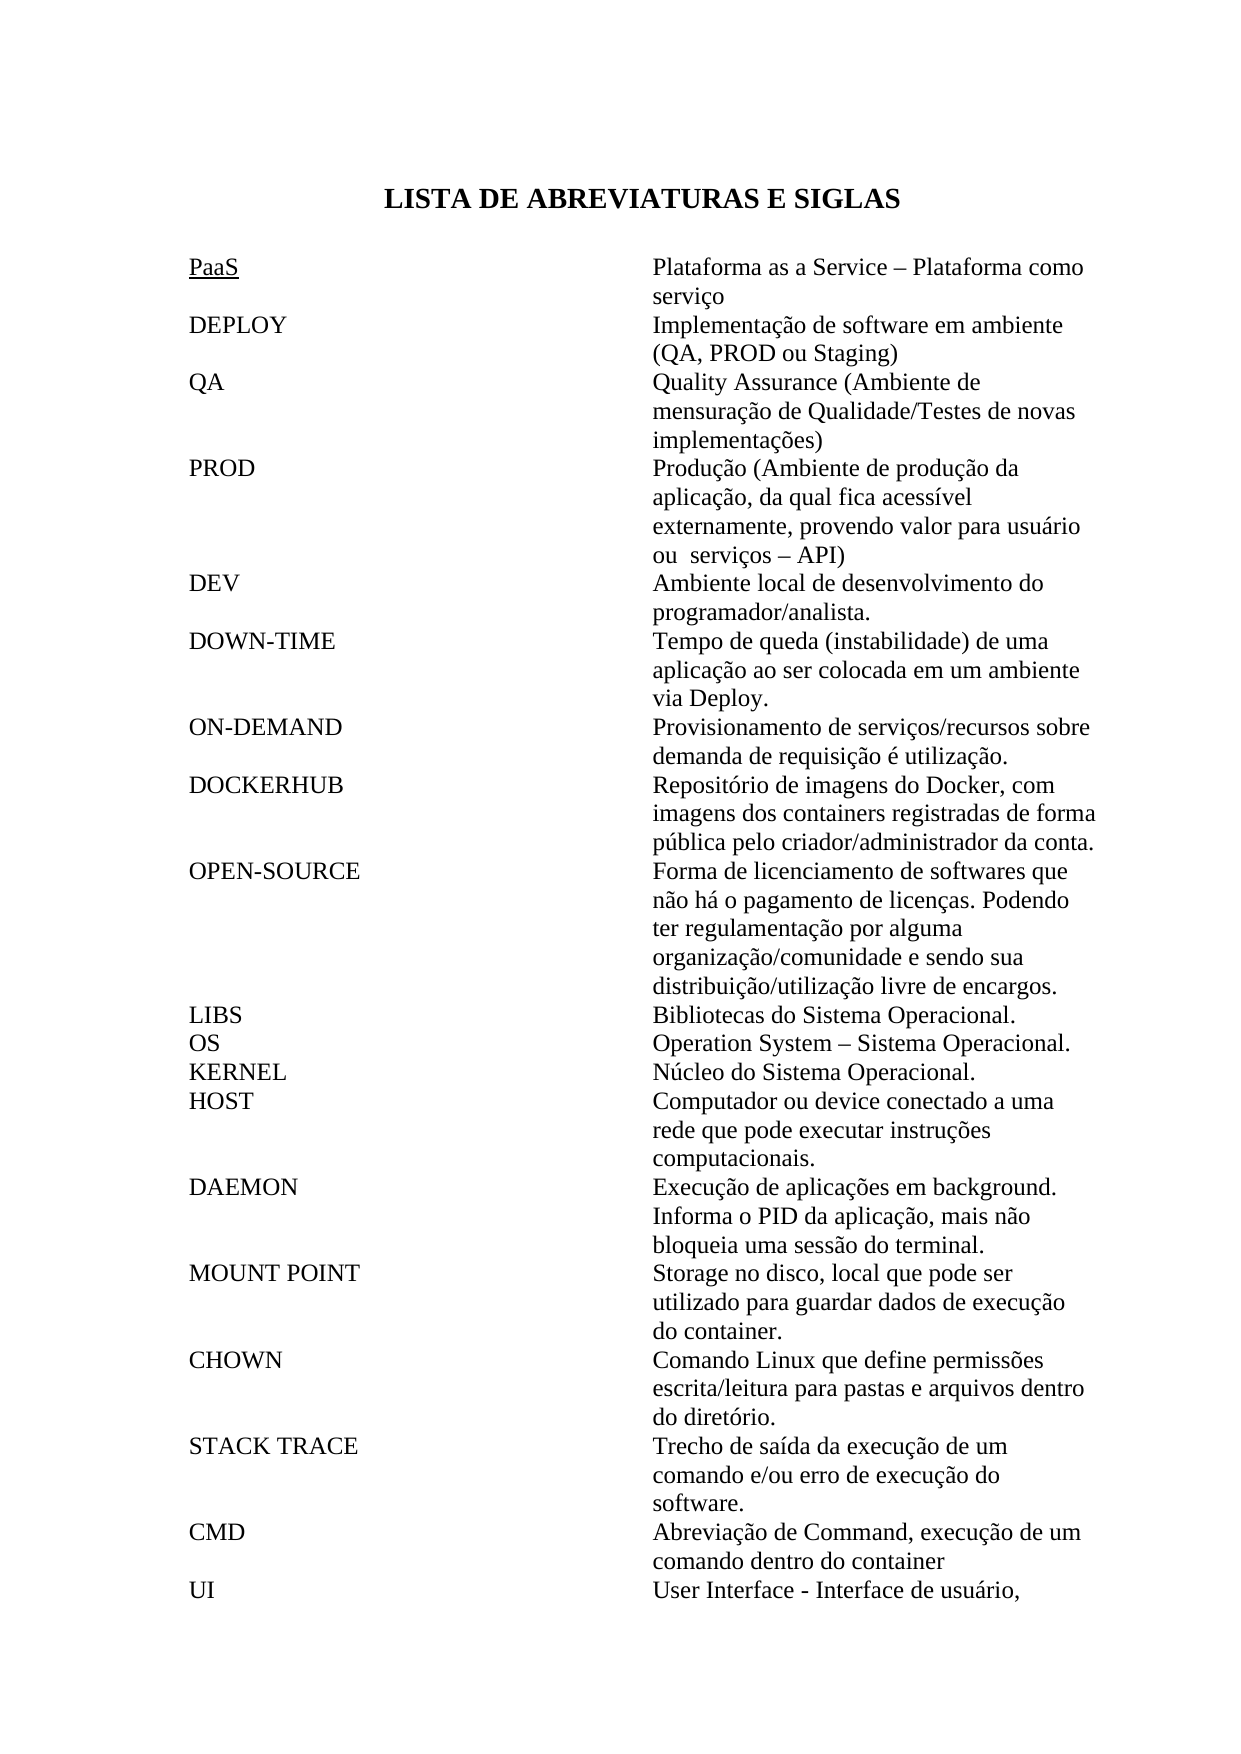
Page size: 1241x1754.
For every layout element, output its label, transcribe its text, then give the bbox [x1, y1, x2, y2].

table_cell Storage no disco, local que pode ser utilizado para guardar dados de execução do container. [641, 1259, 1107, 1345]
table_cell Tempo de queda (instabilidade) de uma aplicação ao ser colocada em um ambiente via Deploy. [641, 626, 1107, 712]
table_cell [641, 1575, 1107, 1603]
table_cell CHOWN [177, 1345, 641, 1431]
table_cell OS [177, 1029, 641, 1057]
table_cell Computador ou device conectado a uma rede que pode executar instruções computacionais. [641, 1086, 1107, 1172]
table_cell Trecho de saída da execução de um comando e/ou erro de execução do software. [641, 1431, 1107, 1517]
text LISTA DE ABREVIATURAS E SIGLAS [177, 181, 1107, 215]
table_cell LIBS [177, 1000, 641, 1028]
table_header Plataforma as a Service – Plataforma como serviço [641, 252, 1107, 310]
table_cell Implementação de software em ambiente (QA, PROD ou Staging) [641, 310, 1107, 367]
table_cell STACK TRACE [177, 1431, 641, 1517]
table_cell QA [177, 367, 641, 453]
table_cell Núcleo do Sistema Operacional. [641, 1057, 1107, 1086]
table_cell ON-DEMAND [177, 712, 641, 770]
table_cell Produção (Ambiente de produção da aplicação, da qual fica acessível externamente, provendo valor para usuário ou serviços – API) [641, 454, 1107, 568]
table_cell Execução de aplicações em background. Informa o PID da aplicação, mais não bloqueia uma sessão do terminal. [641, 1172, 1107, 1258]
table_cell PROD [177, 454, 641, 568]
table_cell KERNEL [177, 1057, 641, 1086]
table_cell Repositório de imagens do Docker, com imagens dos containers registradas de forma pública pelo criador/administrador da conta. [641, 770, 1107, 856]
table_cell DEV [177, 569, 641, 626]
table_cell Operation System – Sistema Operacional. [641, 1029, 1107, 1057]
table_cell Bibliotecas do Sistema Operacional. [641, 1000, 1107, 1028]
table_cell CMD [177, 1517, 641, 1575]
table_cell Comando Linux que define permissões escrita/leitura para pastas e arquivos dentro do diretório. [641, 1345, 1107, 1431]
table_cell Quality Assurance (Ambiente de mensuração de Qualidade/Testes de novas implementações) [641, 367, 1107, 453]
table_cell DOCKERHUB [177, 770, 641, 856]
table_cell HOST [177, 1086, 641, 1172]
table_cell Provisionamento de serviços/recursos sobre demanda de requisição é utilização. [641, 712, 1107, 770]
table_cell DEPLOY [177, 310, 641, 367]
table_cell OPEN-SOURCE [177, 856, 641, 1000]
table_cell MOUNT POINT [177, 1259, 641, 1345]
table_cell DAEMON [177, 1172, 641, 1258]
table_cell DOWN-TIME [177, 626, 641, 712]
table_cell Ambiente local de desenvolvimento do programador/analista. [641, 569, 1107, 626]
table_cell Forma de licenciamento de softwares que não há o pagamento de licenças. Podendo ter regulamentação por alguma organização/comunidade e sendo sua distribuição/utilização livre de encargos. [641, 856, 1107, 1000]
table_cell Abreviação de Command, execução de um comando dentro do container [641, 1517, 1107, 1575]
table_cell UI [177, 1575, 641, 1603]
table_header PaaS [177, 252, 641, 310]
